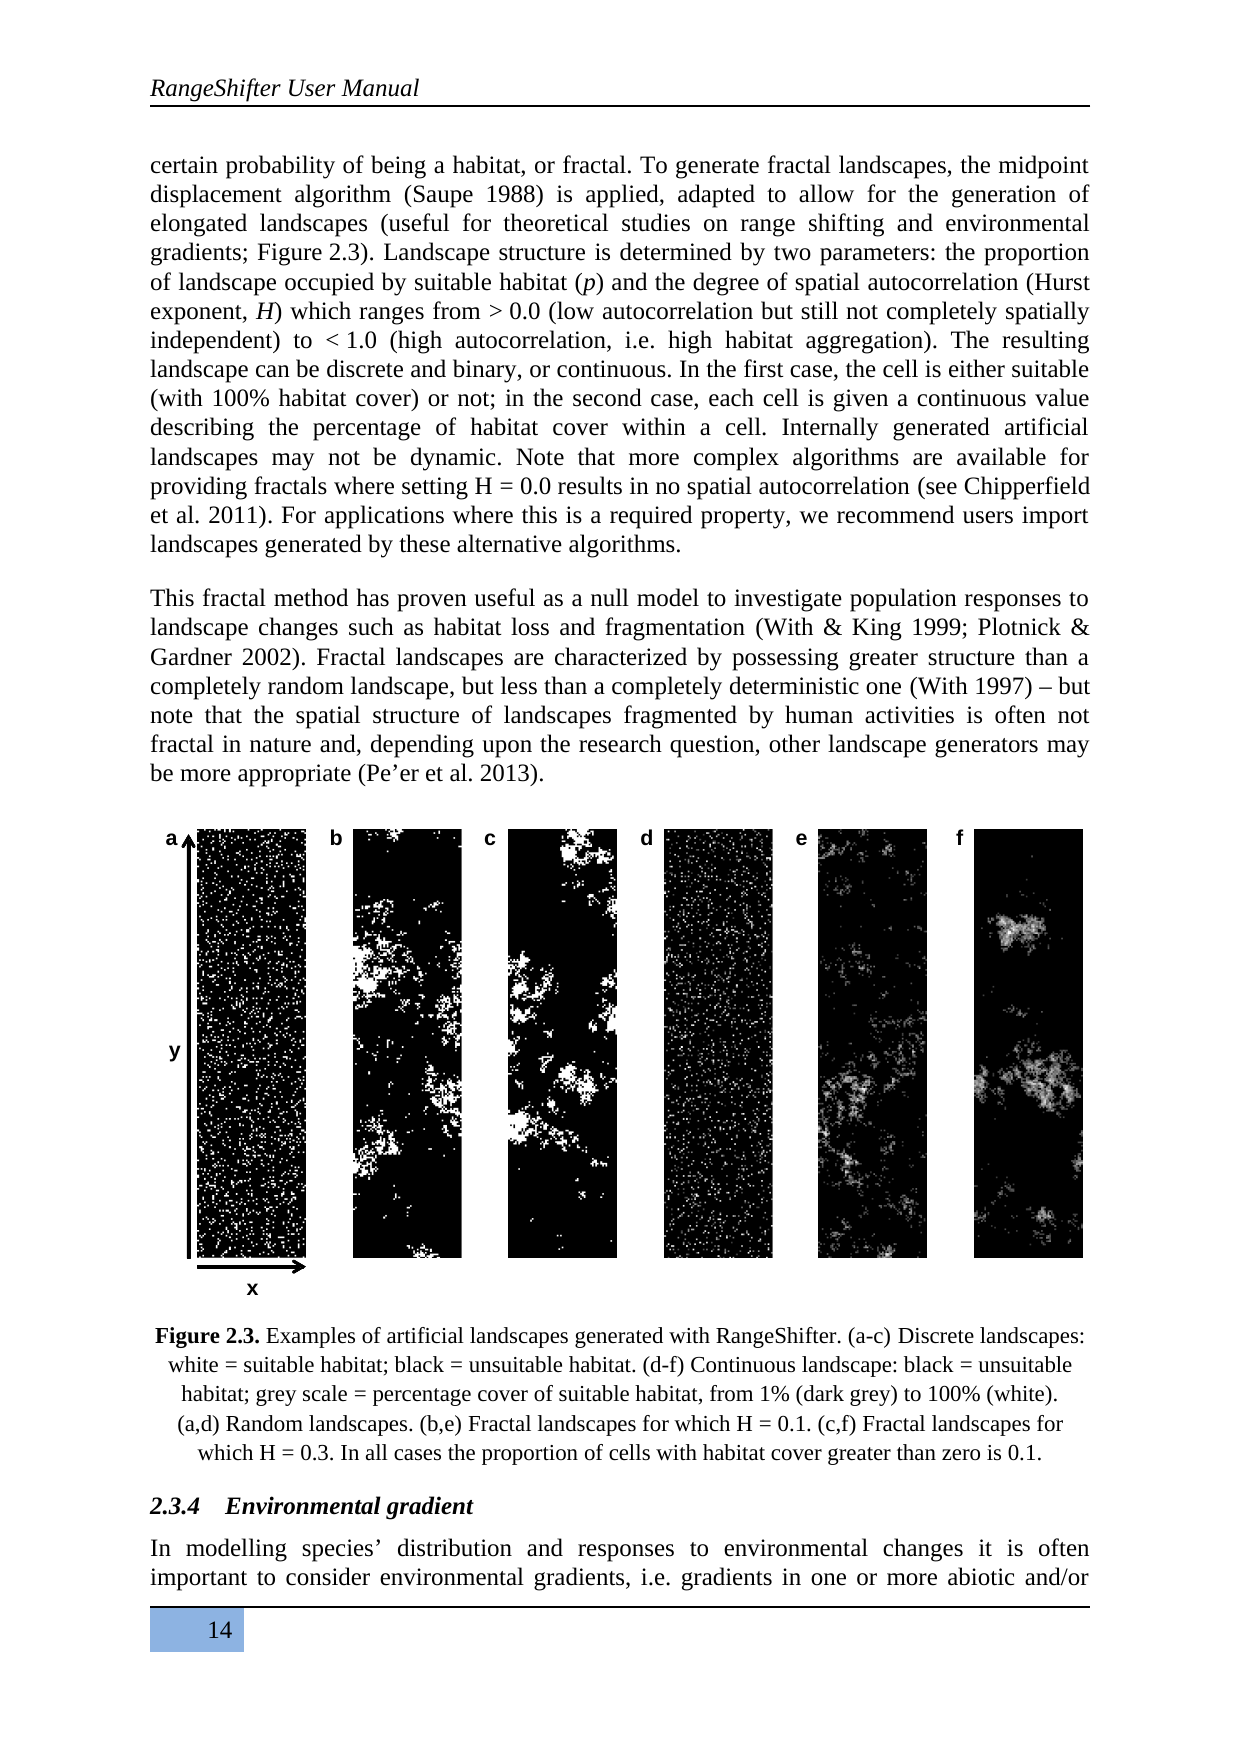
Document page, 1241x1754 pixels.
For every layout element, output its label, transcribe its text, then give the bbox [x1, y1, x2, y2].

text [150, 150, 1090, 558]
text This fractal method has proven useful as a null model to investigate population responses to landscape changes such as habitat loss and fragmentation (With & King 1999; Plotnick & Gardner 2002). Fractal landscapes are characterized by possessing greater structure than a completely random landscape, but less than a completely deterministic one (With 1997) – but note that the spatial structure of landscapes fragmented by human activities is often not fractal in nature and, depending upon the research question, other landscape generators may be more appropriate (Pe’er et al. 2013). [150, 583, 1090, 787]
subtitle Figure 2.3. Examples of artificial landscapes generated with RangeShifter. (a-c) Discrete landscapes: white = suitable habitat; black = unsuitable habitat. (d-f) Continuous landscape: black = unsuitable habitat; grey scale = percentage cover of suitable habitat, from 1% (dark grey) to 100% (white). (a,d) Random landscapes. (b,e) Fractal landscapes for which H = 0.1. (c,f) Fractal landscapes for which H = 0.3. In all cases the proportion of cells with habitat cover greater than zero is 0.1. [150, 1320, 1090, 1466]
subtitle Environmental gradient [150, 1491, 1090, 1520]
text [150, 1533, 1090, 1591]
